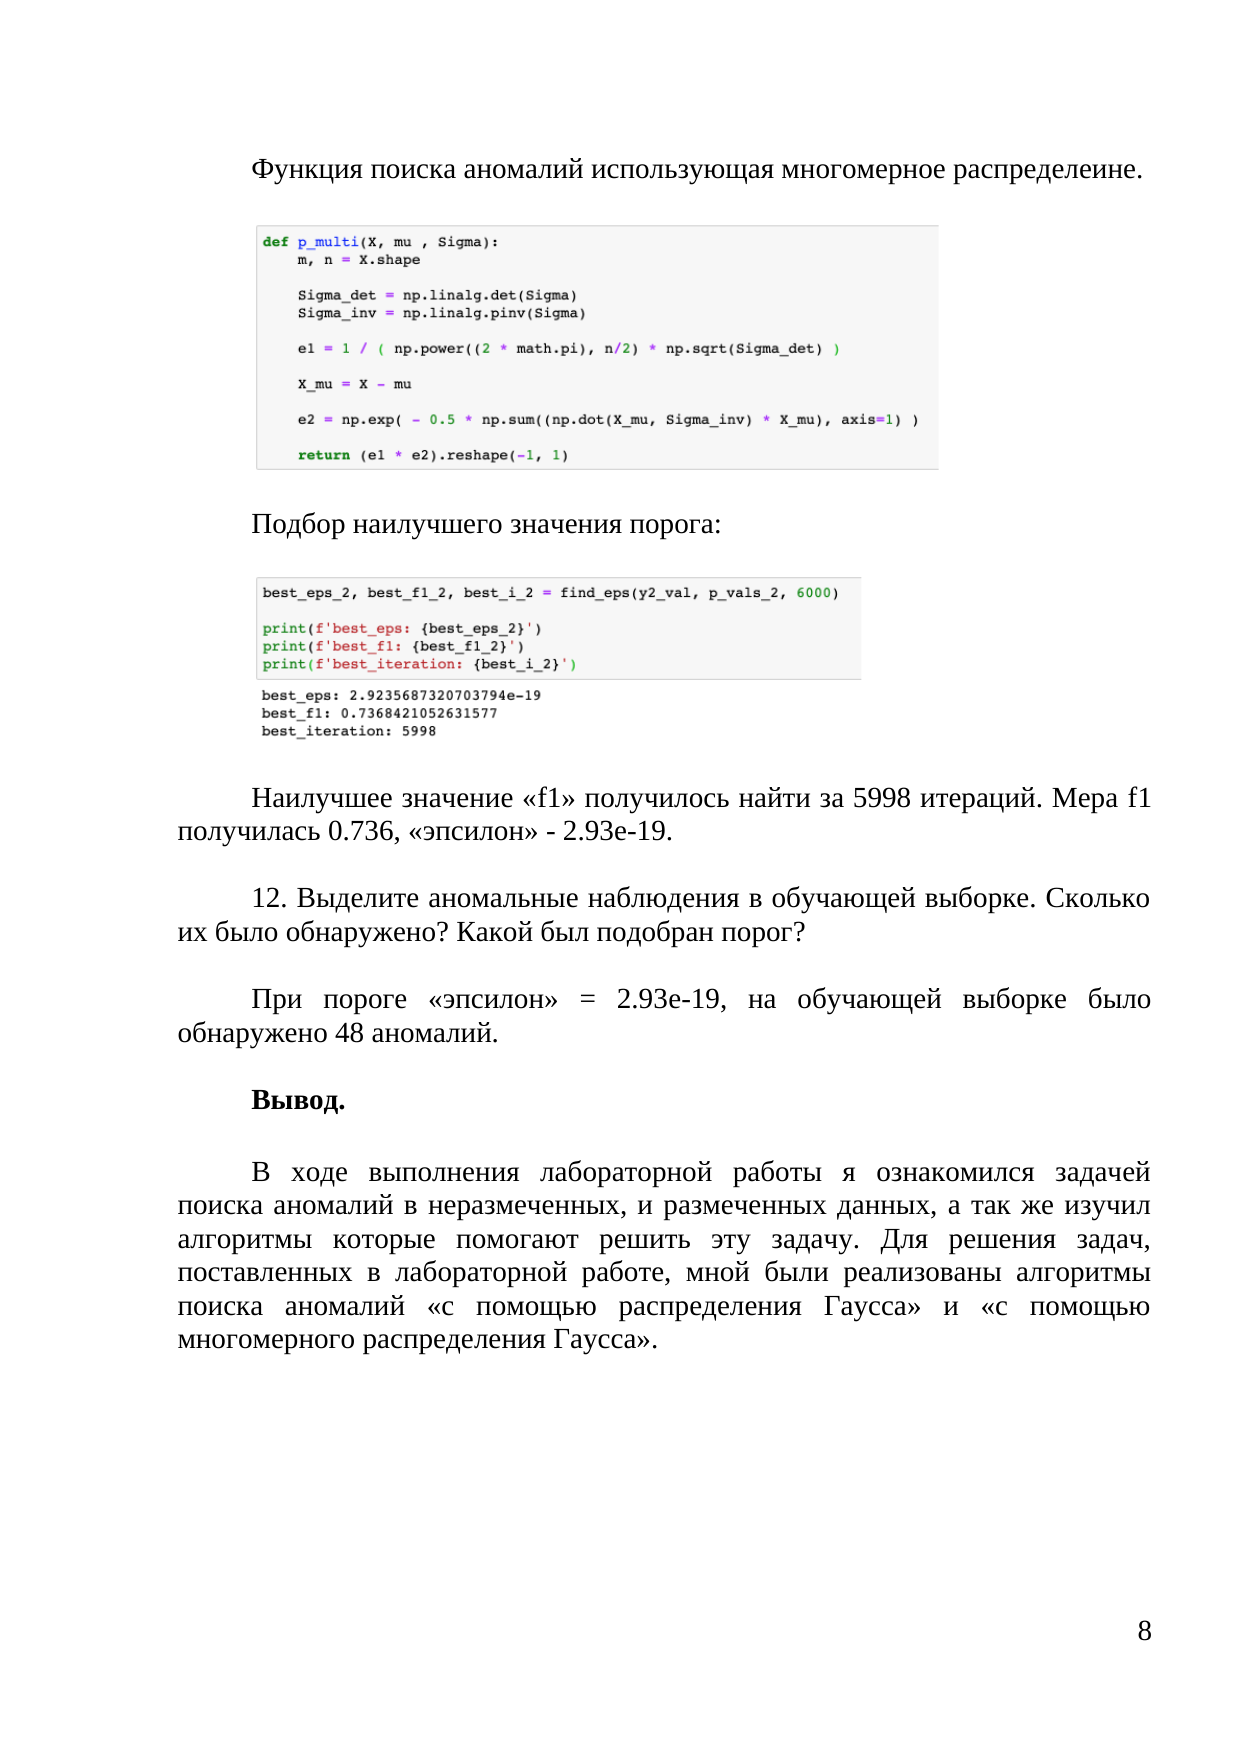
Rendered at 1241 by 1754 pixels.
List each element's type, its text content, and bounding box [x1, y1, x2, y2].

text Наилучшее значение «f1» получилось найти за 5998 итераций. Мера f1 получилась 0.736, «эпсилон» - 2.93e-19. [177, 780, 1152, 847]
text 12. Выделите аномальные наблюдения в обучающей выборке. Сколько их было обнаружено? Какой был подобран порог? [177, 881, 1152, 948]
picture [251, 218, 939, 473]
picture [251, 573, 862, 747]
text Функция поиска аномалий использующая многомерное распределеине. [177, 152, 1152, 185]
text При пороге «эпсилон» = 2.93e-19, на обучающей выборке было обнаружено 48 аномалий. [177, 981, 1152, 1048]
text Подбор наилучшего значения порога: [177, 506, 1152, 540]
text В ходе выполнения лабораторной работы я ознакомился задачей поиска аномалий в неразмеченных, и размеченных данных, а так же изучил алгоритмы которые помогают решить эту задачу. Для решения задач, поставленных в лабораторной работе, мной были реализованы алгоритмы поиска аномалий «с помощью распределения Гаусса» и «с помощью многомерного распределения Гаусса». [177, 1154, 1152, 1355]
text Вывод. [177, 1082, 1152, 1115]
